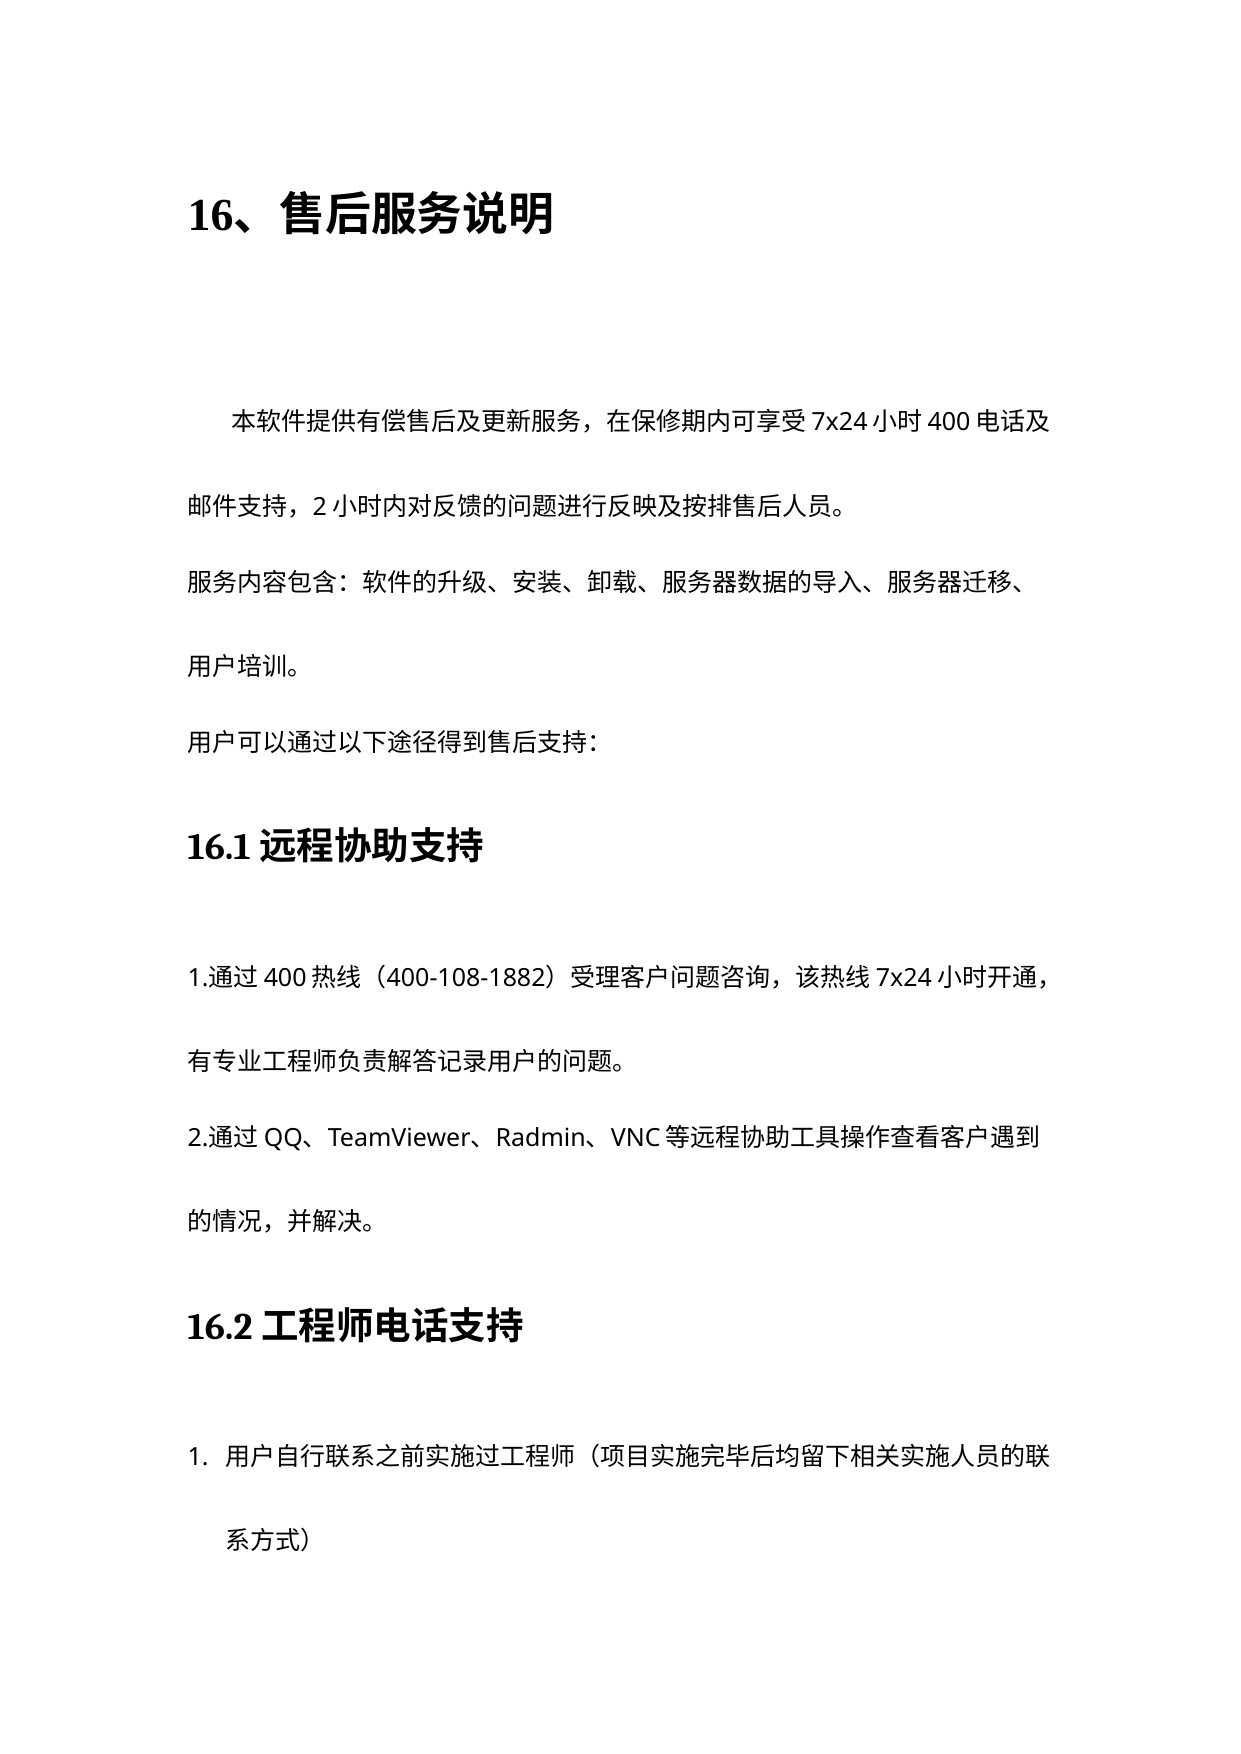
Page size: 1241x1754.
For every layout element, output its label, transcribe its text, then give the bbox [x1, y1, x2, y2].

text 2.通过QQ、TeamViewer、Radmin、VNC等远程协助工具操作查看客户遇到的情况，并解决。 [187, 1103, 1053, 1252]
text 1.通过400热线（400-108-1882）受理客户问题咨询，该热线7x24小时开通，有专业工程师负责解答记录用户的问题。 [187, 943, 1053, 1092]
subtitle 16.1 远程协助支持 [187, 811, 1053, 876]
list 用户自行联系之前实施过工程师（项目实施完毕后均留下相关实施人员的联系方式） [187, 1422, 1053, 1571]
text 本软件提供有偿售后及更新服务，在保修期内可享受7x24小时400电话及邮件支持，2小时内对反馈的问题进行反映及按排售后人员。 [187, 387, 1053, 537]
subtitle 16、售后服务说明 [187, 162, 1053, 259]
subtitle 16.2 工程师电话支持 [187, 1290, 1053, 1355]
text 用户可以通过以下途径得到售后支持： [187, 708, 1053, 773]
text 服务内容包含：软件的升级、安装、卸载、服务器数据的导入、服务器迁移、用户培训。 [187, 548, 1053, 697]
